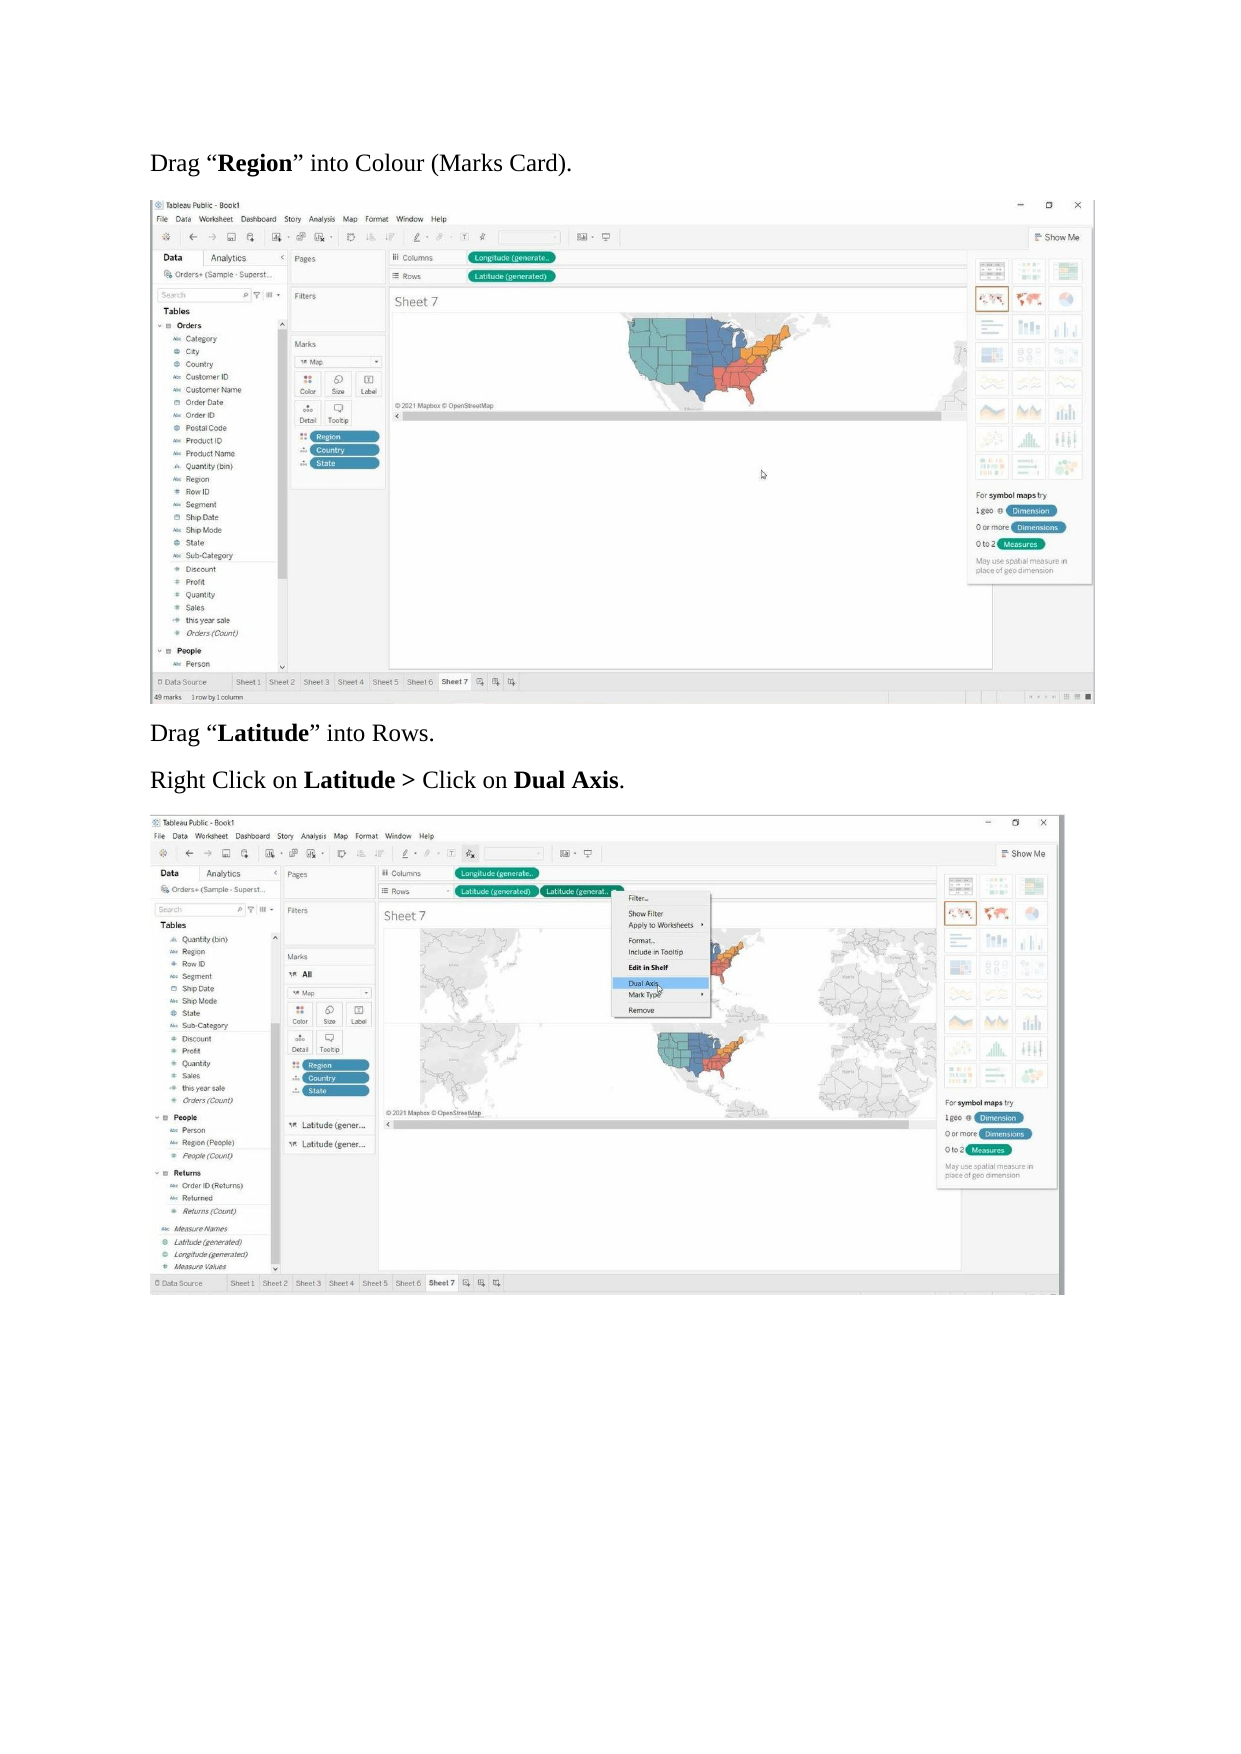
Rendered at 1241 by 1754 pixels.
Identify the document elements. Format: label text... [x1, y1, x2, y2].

text Right Click on Latitude > Click on Dual Axis. [150, 766, 1138, 794]
picture [150, 813, 1066, 1295]
picture [150, 195, 1095, 704]
text Drag “Region” into Colour (Marks Card). [150, 148, 1138, 177]
